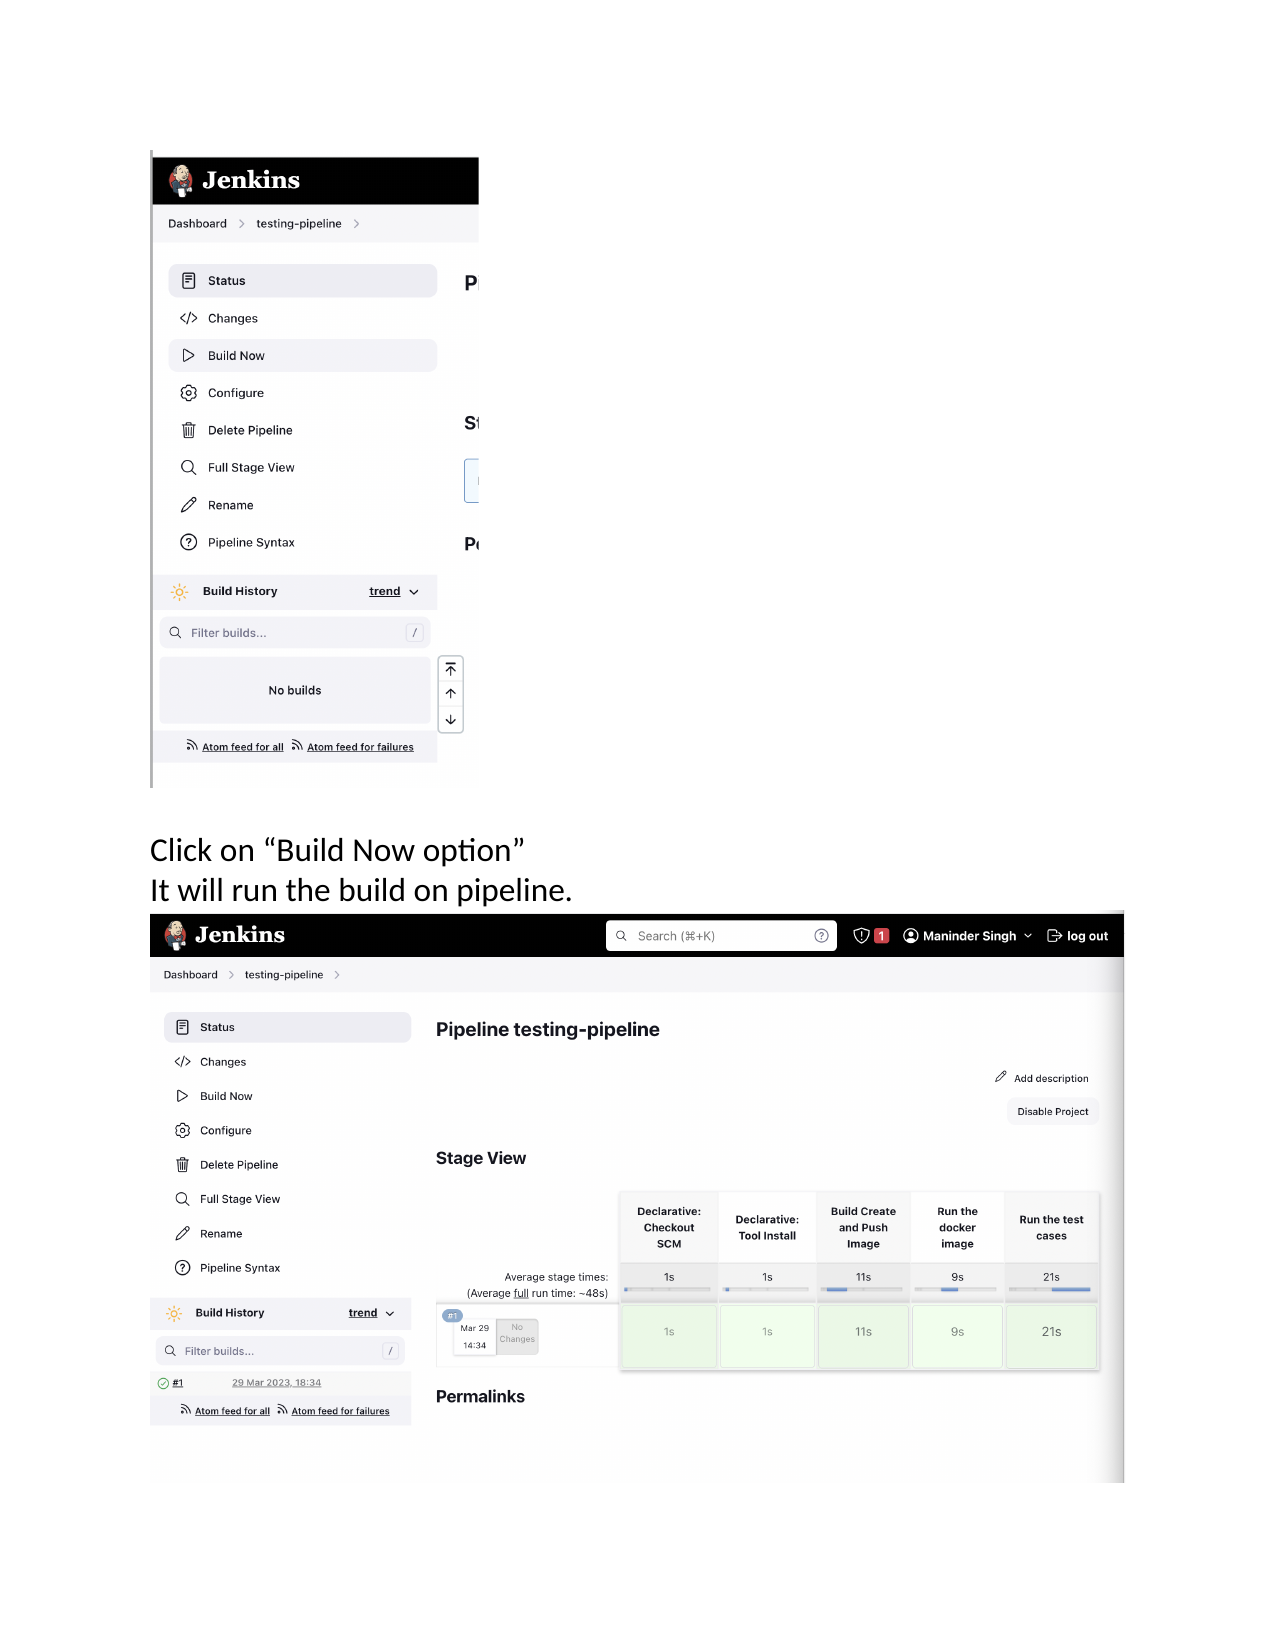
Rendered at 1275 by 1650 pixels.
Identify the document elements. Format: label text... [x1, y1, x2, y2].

picture [150, 910, 1125, 1483]
text Click on “Build Now option” [150, 829, 1125, 869]
text It will run the build on pipeline. [150, 869, 1125, 910]
picture [150, 150, 479, 788]
